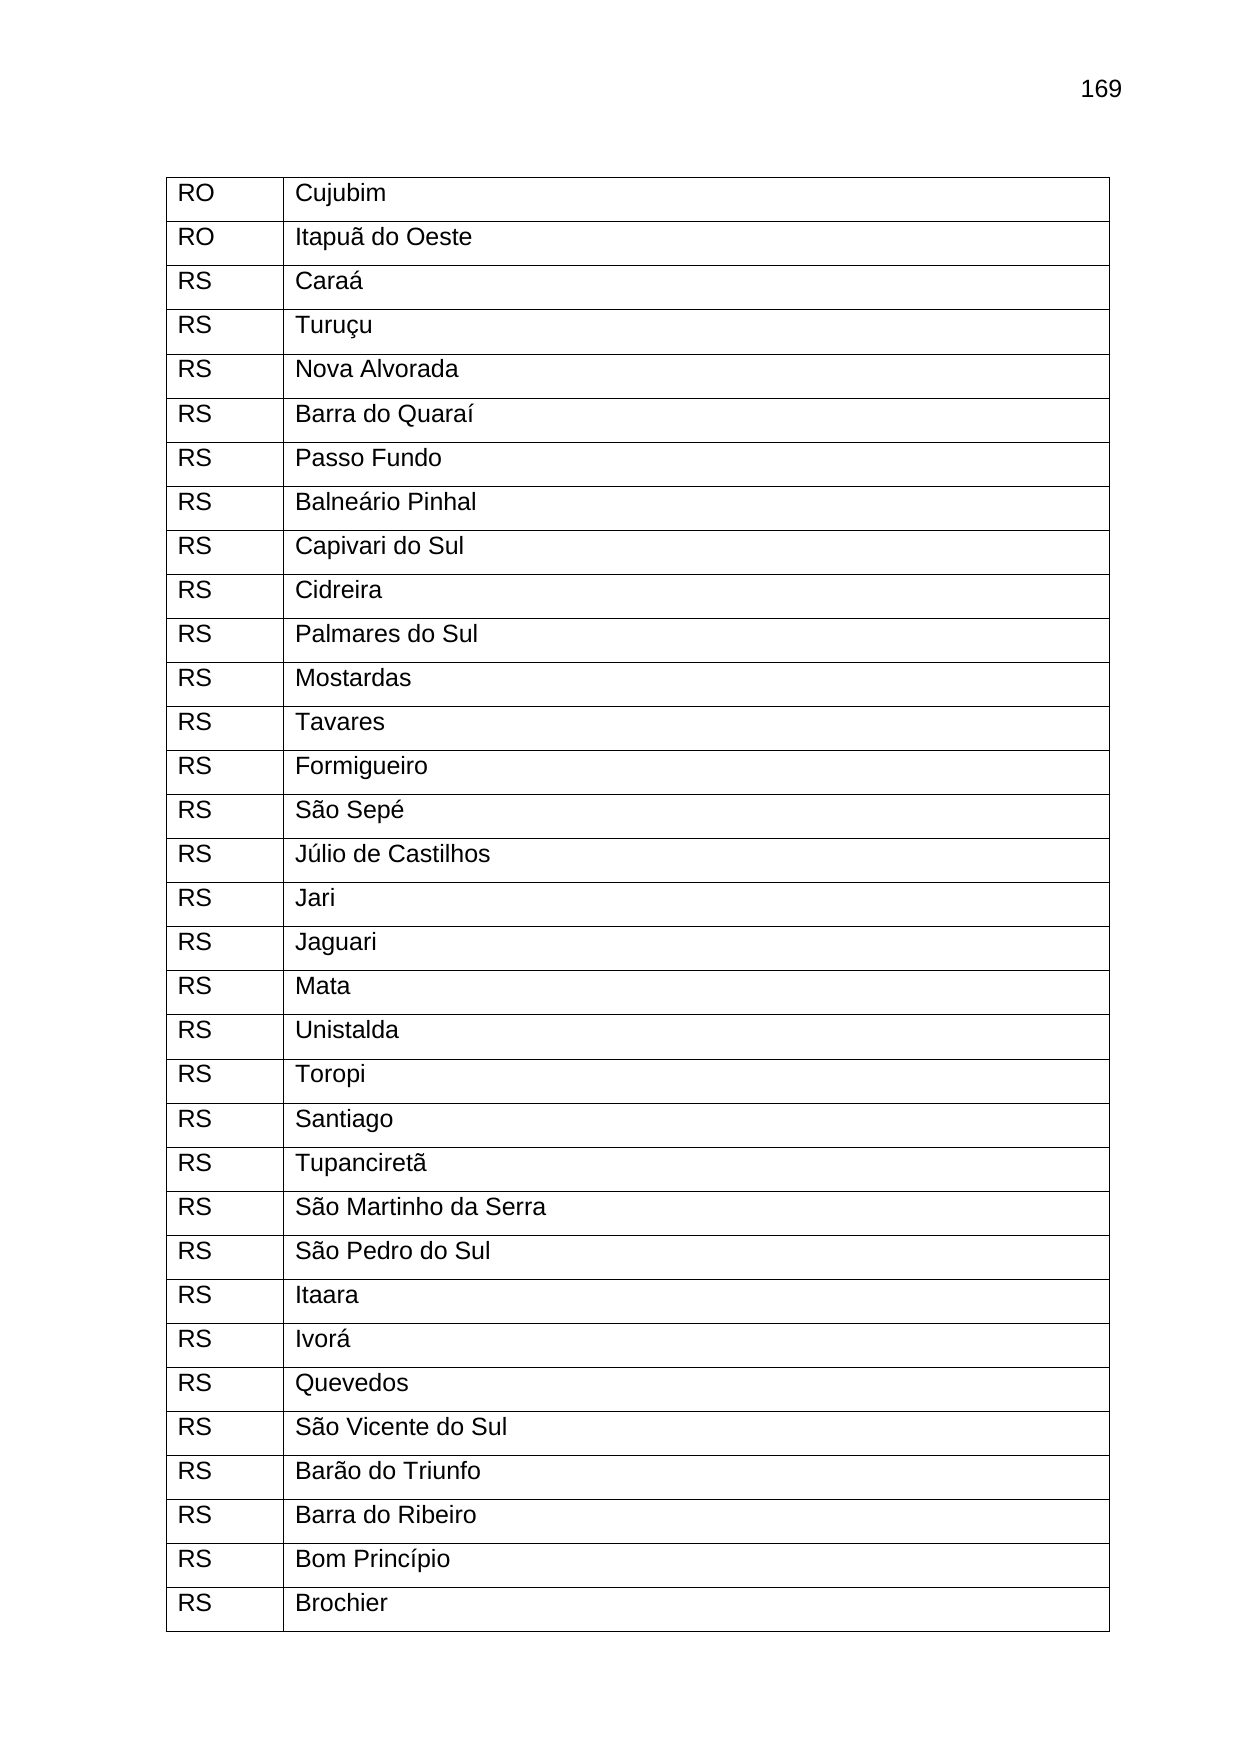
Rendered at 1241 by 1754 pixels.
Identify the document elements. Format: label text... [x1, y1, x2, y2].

table_cell Cidreira [284, 575, 1109, 618]
table_cell RS [167, 266, 283, 309]
table_cell São Vicente do Sul [284, 1412, 1109, 1455]
table_cell RS [167, 795, 283, 838]
table_cell Jari [284, 883, 1109, 926]
table_cell Júlio de Castilhos [284, 839, 1109, 882]
table_cell Tavares [284, 707, 1109, 750]
table_cell RS [167, 707, 283, 750]
table_cell Tupanciretã [284, 1148, 1109, 1191]
table_cell RS [167, 575, 283, 618]
table_cell RS [167, 1588, 283, 1631]
table_cell Mata [284, 971, 1109, 1014]
table_cell Bom Princípio [284, 1544, 1109, 1587]
table_cell RS [167, 1236, 283, 1279]
table_cell Ivorá [284, 1324, 1109, 1367]
table_cell RS [167, 399, 283, 442]
table_cell Toropi [284, 1060, 1109, 1102]
table_cell RS [167, 751, 283, 794]
table_cell RO [167, 222, 283, 265]
table_cell Barão do Triunfo [284, 1456, 1109, 1499]
table_cell RS [167, 531, 283, 574]
table_cell RO [167, 178, 283, 221]
table_cell São Martinho da Serra [284, 1192, 1109, 1235]
table_cell Capivari do Sul [284, 531, 1109, 574]
table_cell RS [167, 663, 283, 706]
table_cell RS [167, 355, 283, 397]
table_cell RS [167, 1015, 283, 1058]
table_cell Passo Fundo [284, 443, 1109, 486]
table_cell Brochier [284, 1588, 1109, 1631]
table_cell RS [167, 1192, 283, 1235]
table_cell RS [167, 443, 283, 486]
table_cell Turuçu [284, 310, 1109, 353]
table_cell Cujubim [284, 178, 1109, 221]
table_cell RS [167, 1368, 283, 1411]
table_cell RS [167, 927, 283, 970]
table_cell São Pedro do Sul [284, 1236, 1109, 1279]
table_cell RS [167, 487, 283, 530]
table_cell RS [167, 839, 283, 882]
table_cell RS [167, 1324, 283, 1367]
table_cell RS [167, 1456, 283, 1499]
table_cell RS [167, 619, 283, 662]
table_cell Caraá [284, 266, 1109, 309]
table_cell RS [167, 1060, 283, 1102]
table_cell Santiago [284, 1104, 1109, 1147]
table_cell Quevedos [284, 1368, 1109, 1411]
table_cell Barra do Ribeiro [284, 1500, 1109, 1543]
table_cell São Sepé [284, 795, 1109, 838]
table_cell RS [167, 1500, 283, 1543]
table_cell RS [167, 1544, 283, 1587]
table_cell Palmares do Sul [284, 619, 1109, 662]
table_cell RS [167, 1412, 283, 1455]
table_cell Jaguari [284, 927, 1109, 970]
table_cell RS [167, 971, 283, 1014]
table_cell Itaara [284, 1280, 1109, 1323]
table_cell Itapuã do Oeste [284, 222, 1109, 265]
table_cell RS [167, 883, 283, 926]
table_cell Formigueiro [284, 751, 1109, 794]
table_cell Barra do Quaraí [284, 399, 1109, 442]
table_cell RS [167, 310, 283, 353]
table_cell Balneário Pinhal [284, 487, 1109, 530]
table_cell Unistalda [284, 1015, 1109, 1058]
table_cell Nova Alvorada [284, 355, 1109, 397]
table_cell Mostardas [284, 663, 1109, 706]
table_cell RS [167, 1280, 283, 1323]
table_cell RS [167, 1148, 283, 1191]
table_cell RS [167, 1104, 283, 1147]
